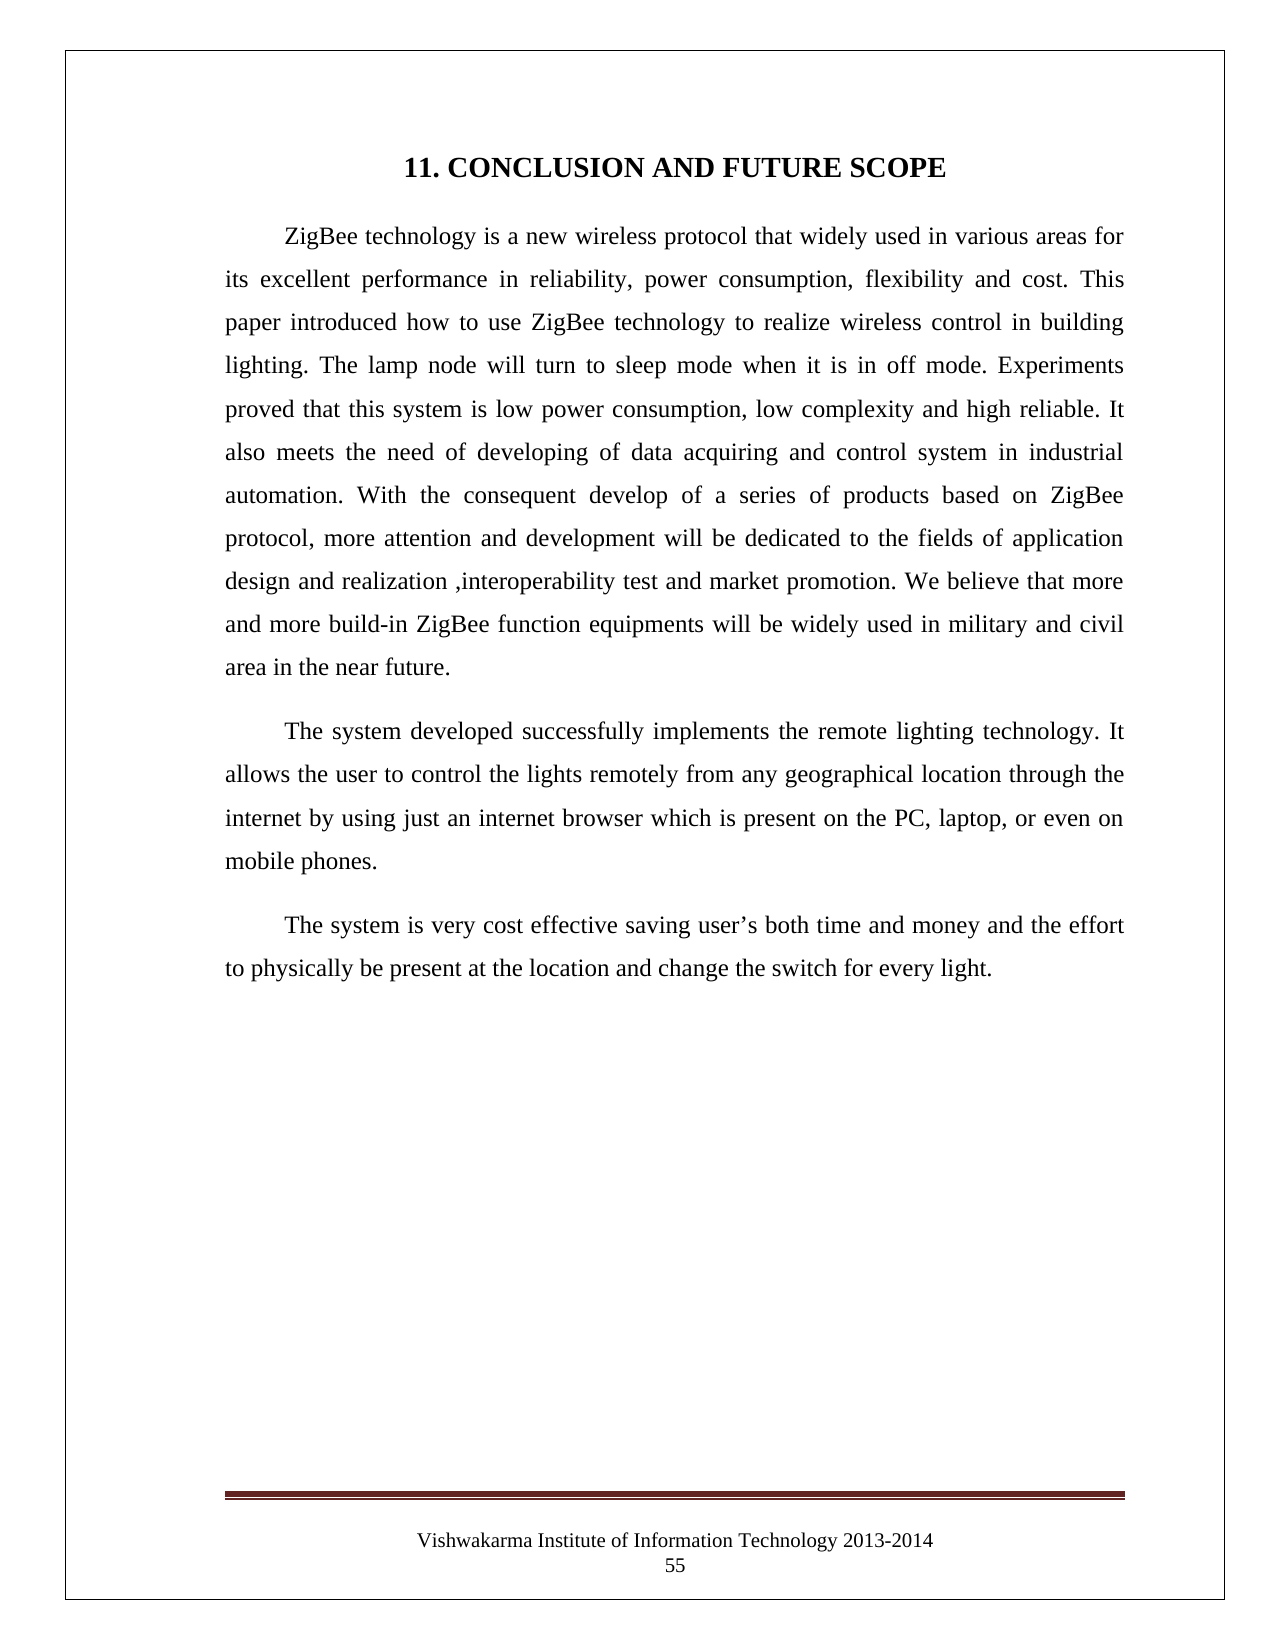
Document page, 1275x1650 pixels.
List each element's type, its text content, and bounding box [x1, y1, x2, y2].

text 11. CONCLUSION AND FUTURE SCOPE [225, 150, 1125, 183]
list The system is very cost effective saving user’s both time and money and the effort to physically be present at the location and change the switch for every light. [225, 910, 1125, 982]
list ZigBee technology is a new wireless protocol that widely used in various areas for its excellent performance in reliability, power consumption, flexibility and cost. This paper introduced how to use ZigBee technology to realize wireless control in building lighting. The lamp node will turn to sleep mode when it is in off mode. Experiments proved that this system is low power consumption, low complexity and high reliable. It also meets the need of developing of data acquiring and control system in industrial automation. With the consequent develop of a series of products based on ZigBee protocol, more attention and development will be dedicated to the fields of application design and realization ,interoperability test and market promotion. We believe that more and more build-in ZigBee function equipments will be widely used in military and civil area in the near future. [225, 221, 1125, 681]
list The system developed successfully implements the remote lighting technology. It allows the user to control the lights remotely from any geographical location through the internet by using just an internet browser which is present on the PC, laptop, or even on mobile phones. [225, 716, 1125, 874]
